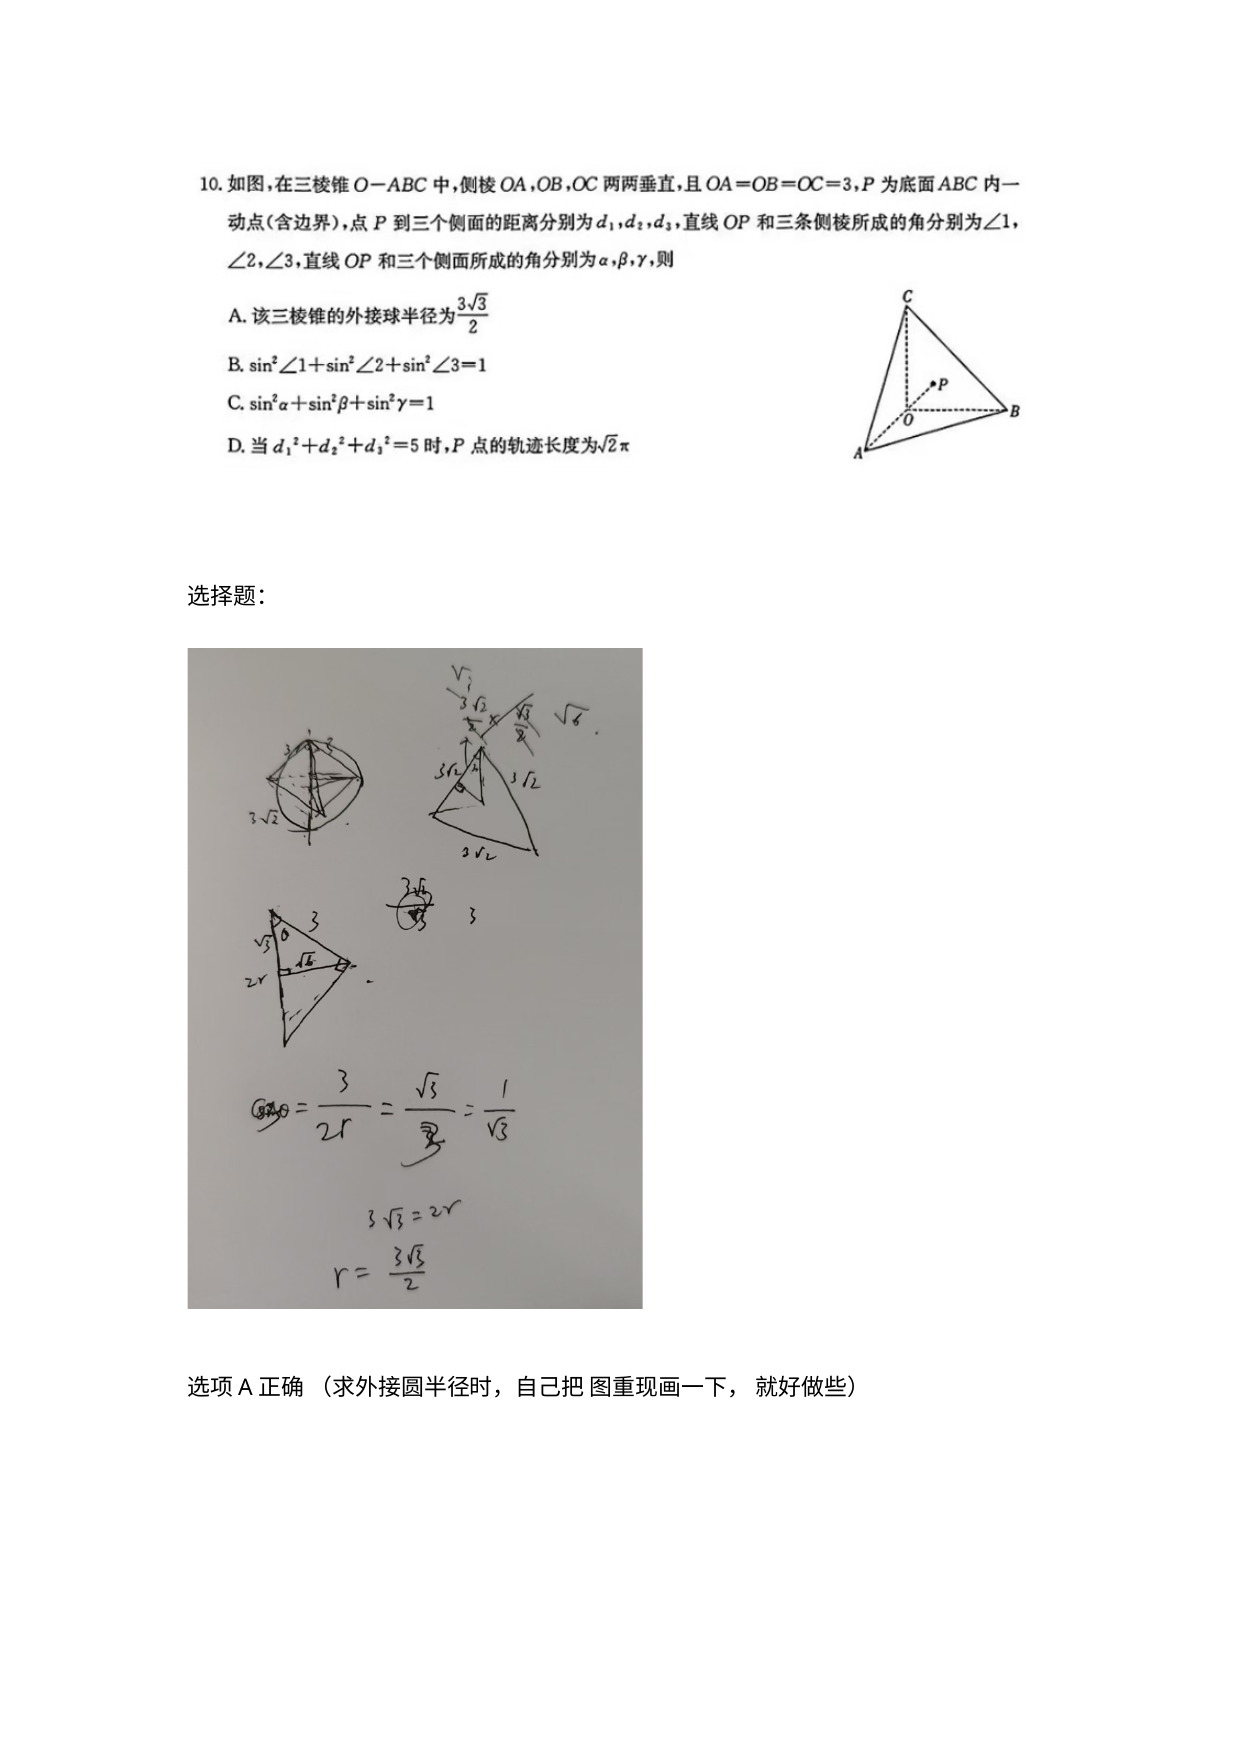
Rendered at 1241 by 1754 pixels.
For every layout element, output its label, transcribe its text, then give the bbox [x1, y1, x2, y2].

text 选项A 正确 （求外接圆半径时，自己把 图重现画一下， 就好做些） [187, 1353, 1053, 1418]
text 选择题： [187, 562, 1053, 627]
picture [187, 648, 643, 1309]
picture [187, 162, 1053, 468]
